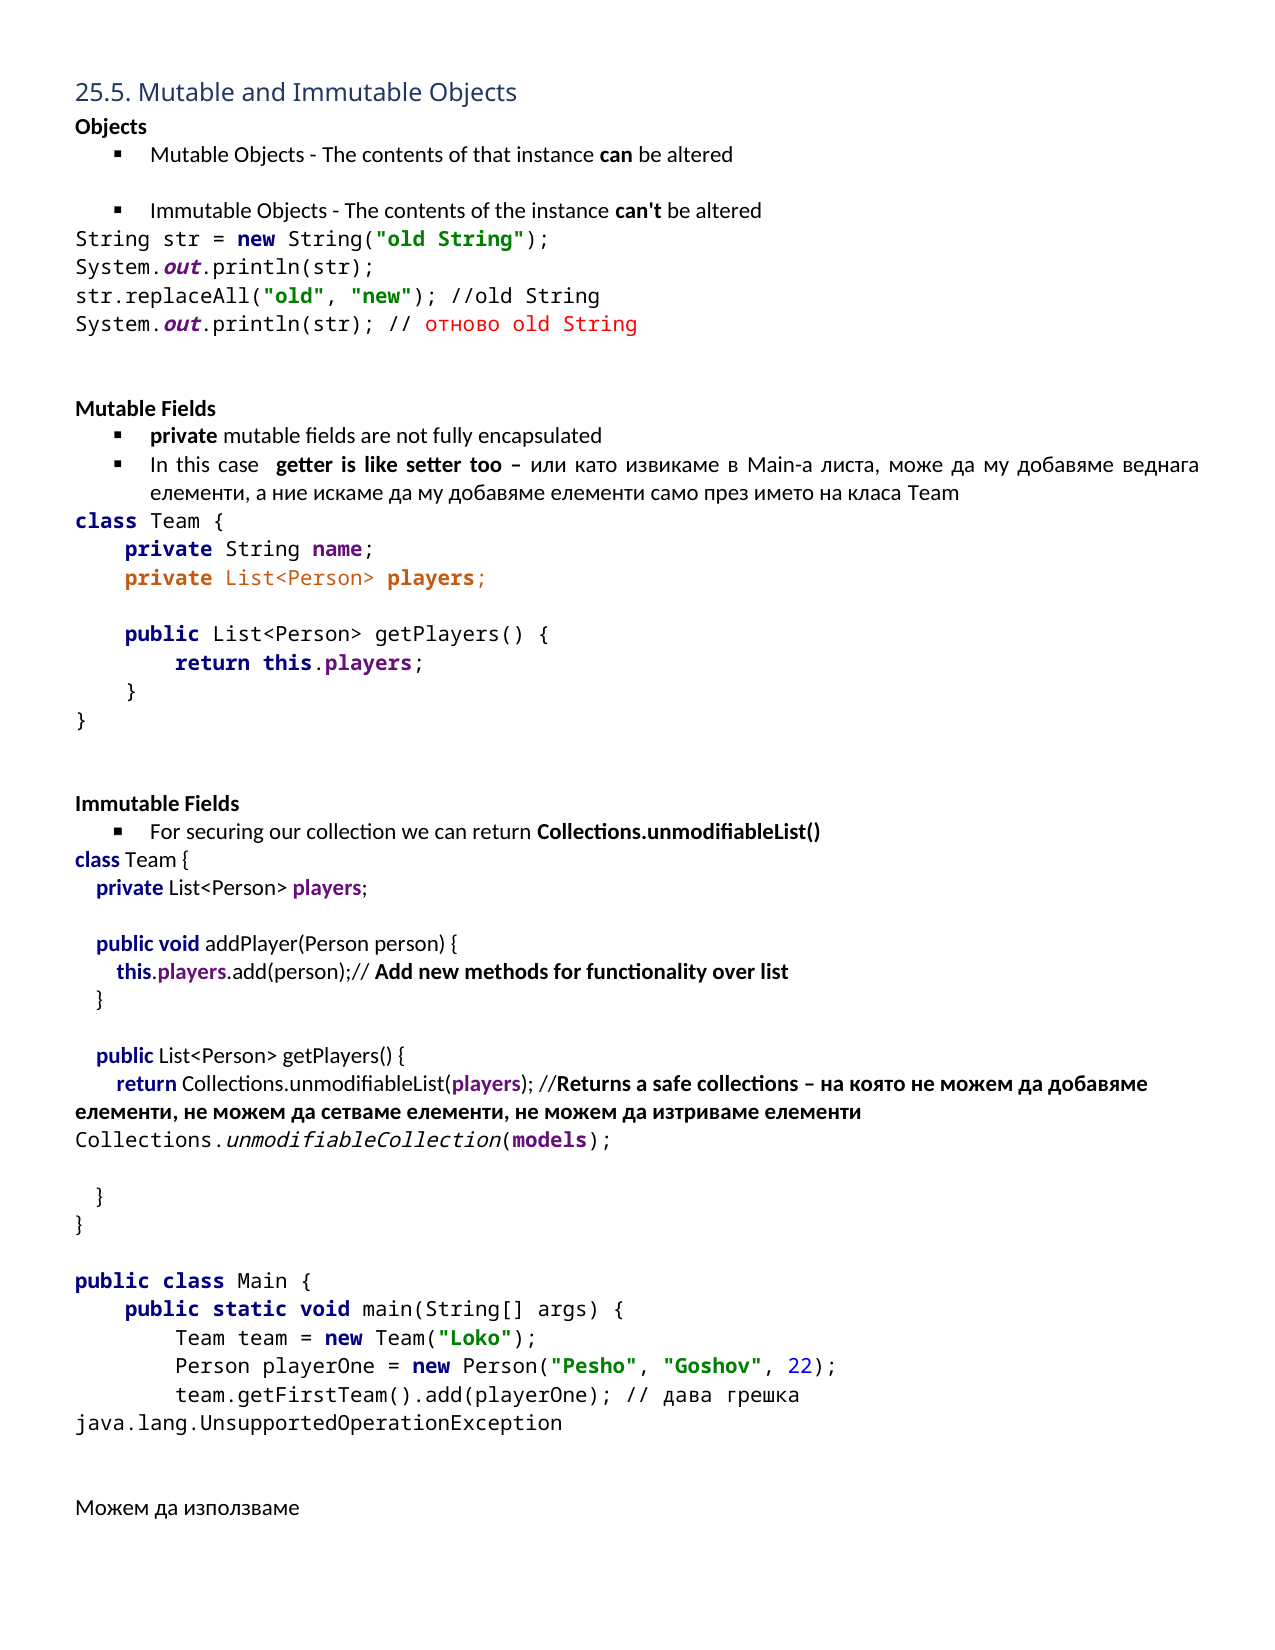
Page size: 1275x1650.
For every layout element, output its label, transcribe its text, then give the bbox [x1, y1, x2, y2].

text Mutable Fields [75, 394, 1200, 422]
text } } [75, 1154, 1200, 1238]
text public void addPlayer(Person person) { this.players.add(person);// Add new methods for functionality over list } [75, 929, 1200, 1013]
text public class Main { public static void main(String[] args) { Team team = new Team("Loko"); Person playerOne = new Person("Pesho", "Goshov", 22); team.getFirstTeam().add(playerOne); // дава грешка java.lang.UnsupportedOperationException [75, 1266, 1200, 1437]
text Collections.unmodifiableCollection(models); [75, 1126, 1200, 1154]
subtitle 25.5. Mutable and Immutable Objects [75, 75, 1200, 109]
text String str = new String("old String"); System.out.println(str); str.replaceAll("old", "new"); //old String System.out.println(str); // отново old String [75, 224, 1200, 338]
text public List<Person> getPlayers() { return Collections.unmodifiableList(players); //Returns a safe collections – на която не можем да добавяме елементи, не можем да сетваме елементи, не можем да изтриваме елементи [75, 1013, 1200, 1126]
list Immutable Objects - The contents of the instance can't be altered [112, 196, 1200, 224]
text Можем да използваме [75, 1493, 1200, 1521]
text class Team { private List<Person> players; [75, 845, 1200, 901]
list Mutable Objects - The contents of that instance can be altered [112, 140, 1200, 168]
list For securing our collection we can return Collections.unmodifiableList() [112, 817, 1200, 845]
list In this case getter is like setter too – или като извикаме в Main-а листа, може да му добавяме веднага елементи, а ние искаме да му добавяме елементи само през името на класа Team [112, 450, 1200, 506]
text Immutable Fields [75, 789, 1200, 817]
list private mutable fields are not fully encapsulated [112, 422, 1200, 450]
text Objects [75, 112, 1200, 140]
text class Team { private String name; private List<Person> players; public List<Person> getPlayers() { return this.players; } } [75, 506, 1200, 733]
